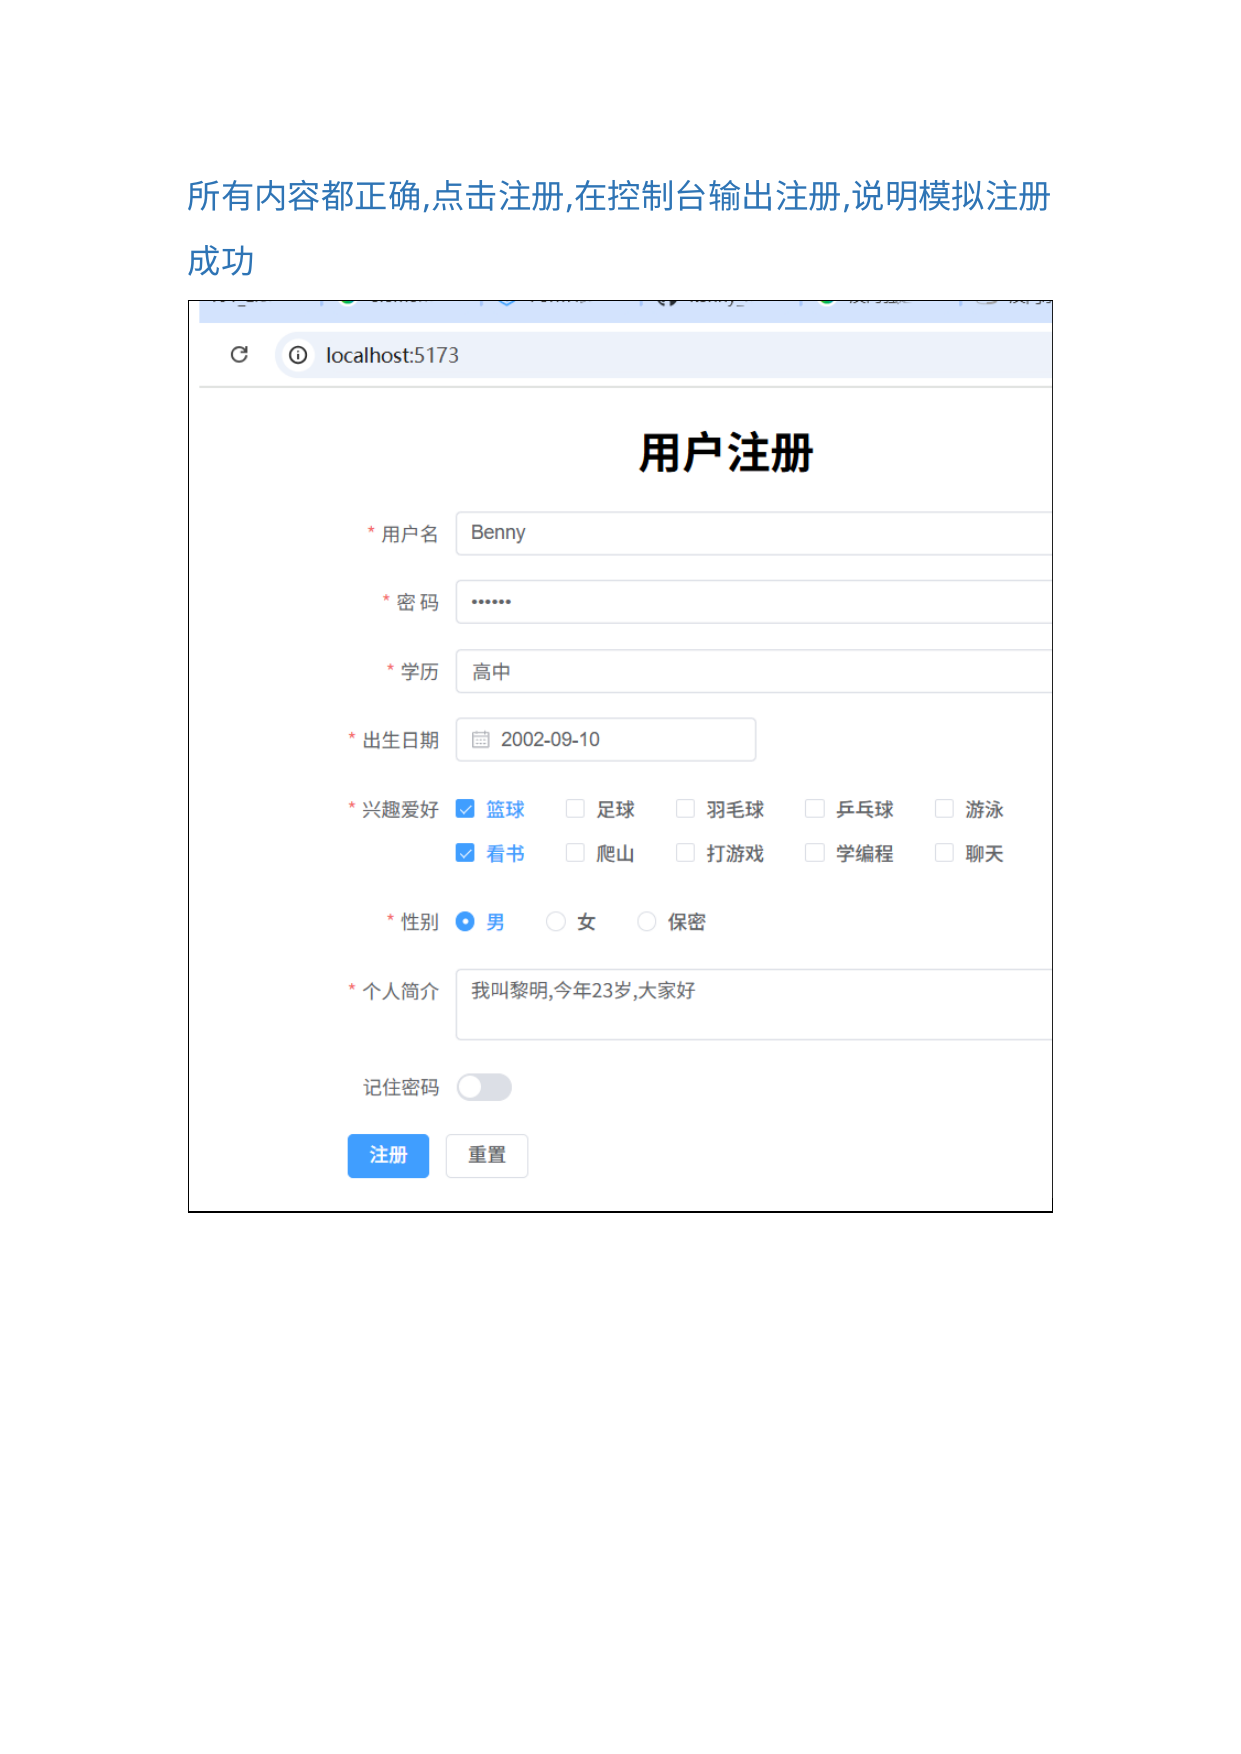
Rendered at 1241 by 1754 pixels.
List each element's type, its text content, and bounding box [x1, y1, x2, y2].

picture [199, 301, 1053, 1198]
subtitle 所有内容都正确,点击注册,在控制台输出注册,说明模拟注册成功 [187, 162, 1053, 292]
table_header [189, 301, 1052, 1211]
